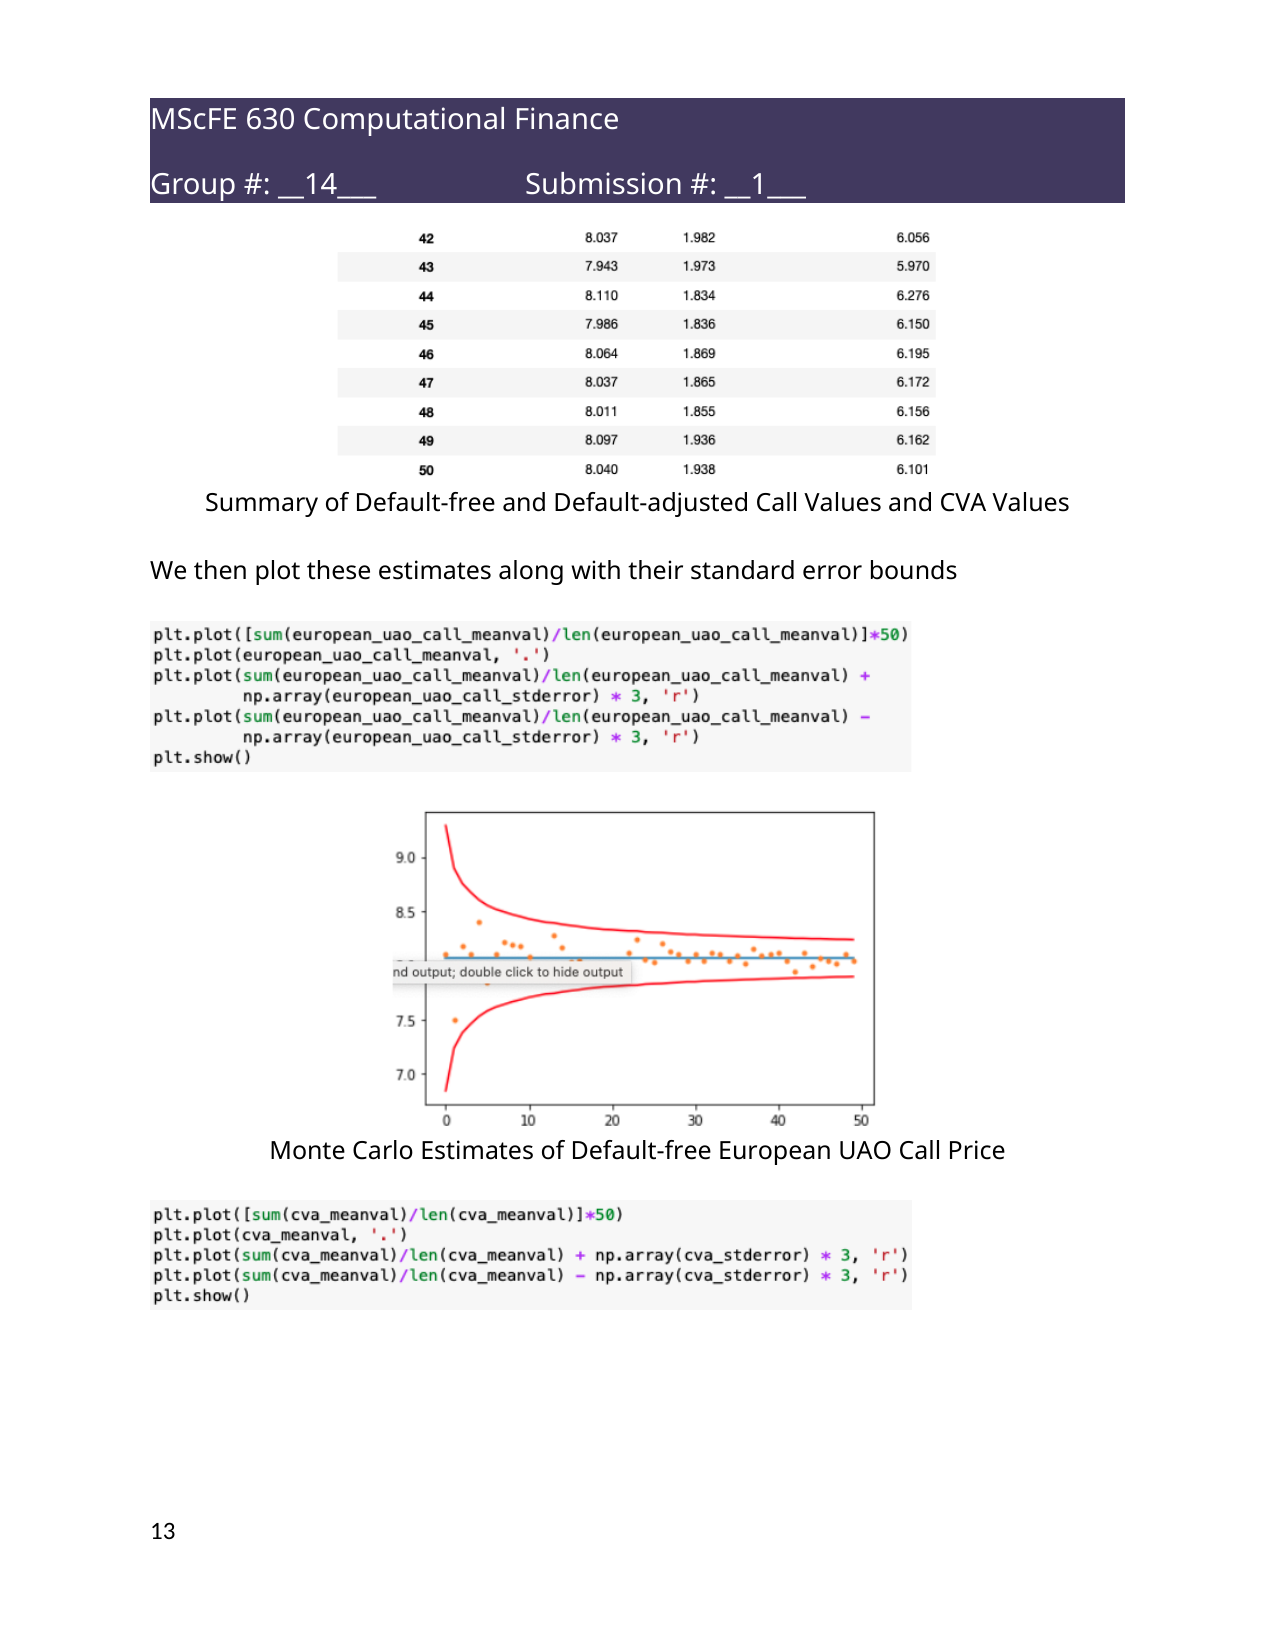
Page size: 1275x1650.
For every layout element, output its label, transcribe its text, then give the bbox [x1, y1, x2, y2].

text Summary of Default-free and Default-adjusted Call Values and CVA Values [150, 485, 1125, 519]
text Monte Carlo Estimates of Default-free European UAO Call Price [150, 1132, 1125, 1166]
picture [150, 621, 912, 772]
picture [337, 227, 938, 485]
picture [392, 805, 883, 1133]
picture [150, 1200, 912, 1310]
text We then plot these estimates along with their standard error bounds [150, 553, 1125, 587]
